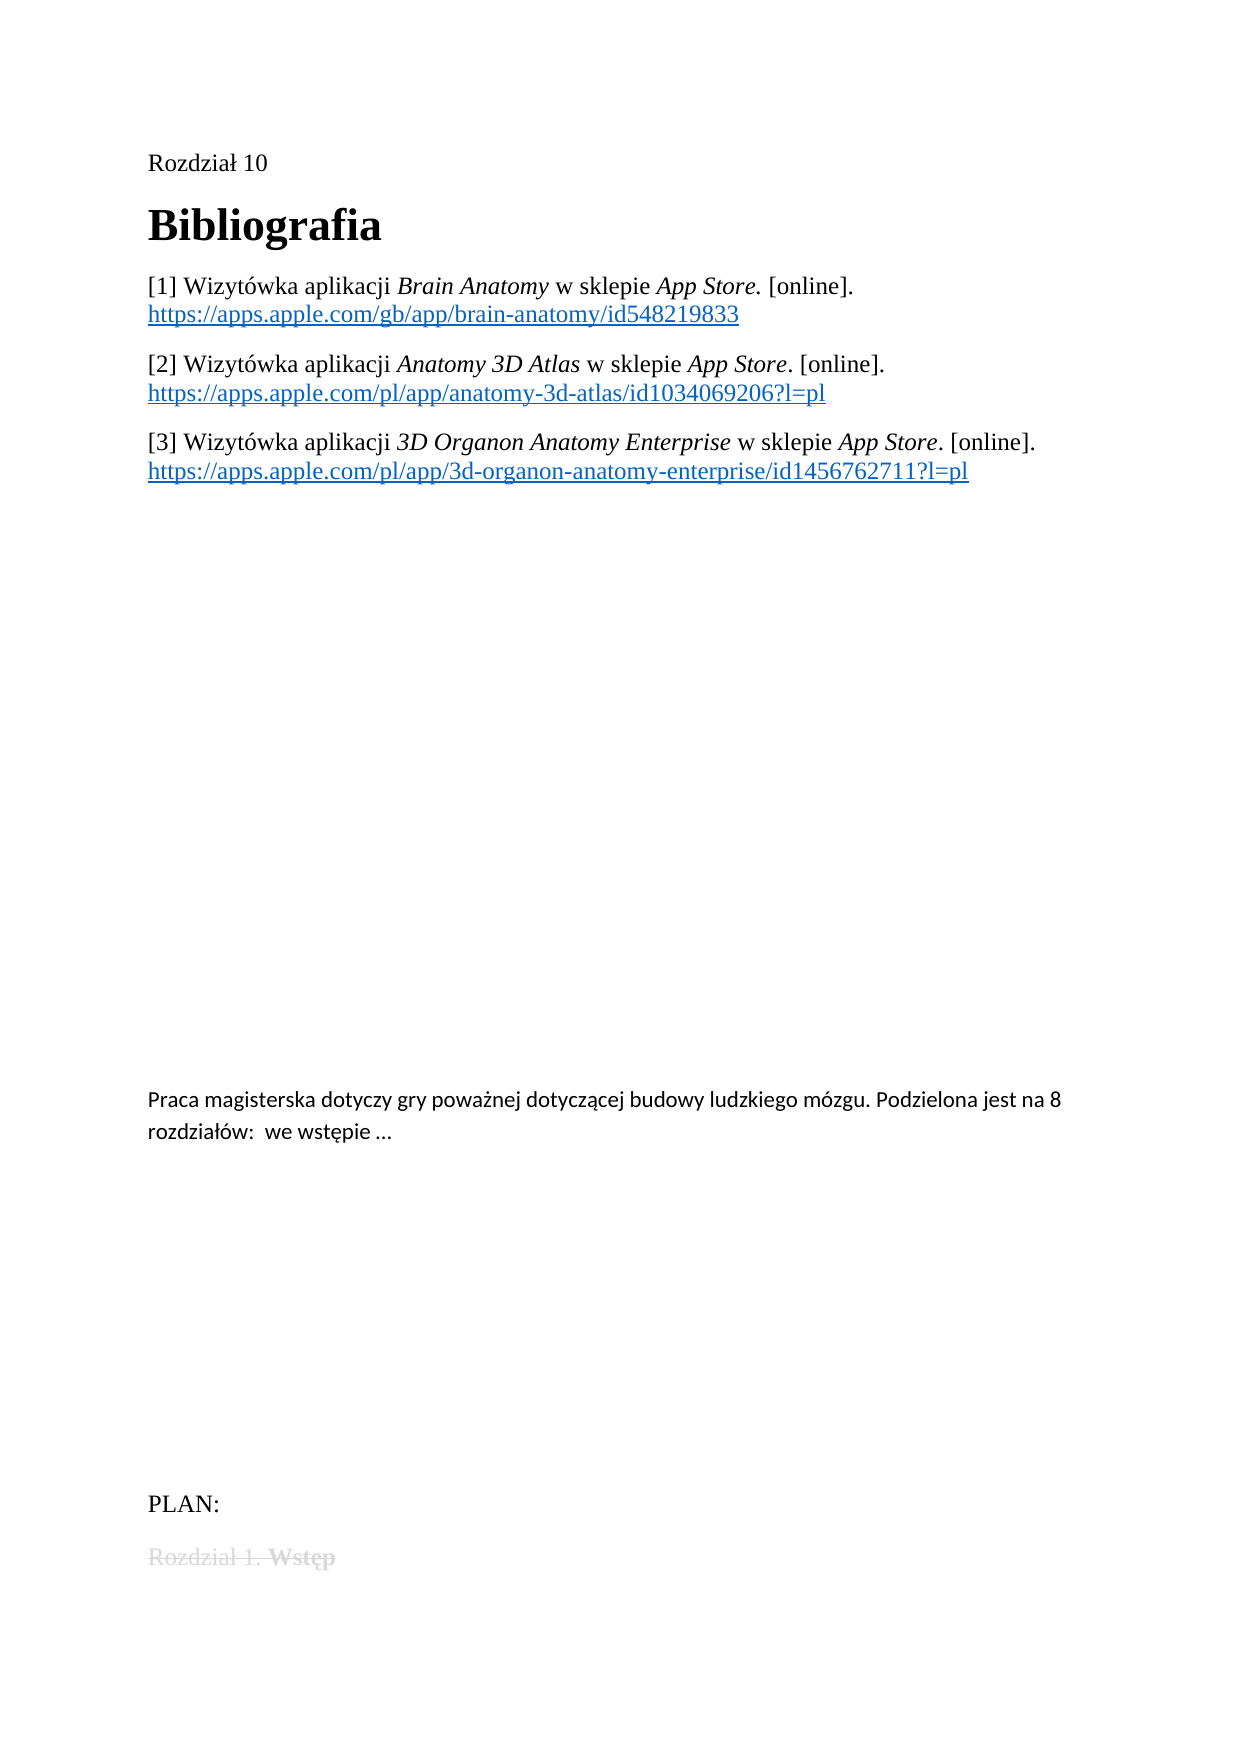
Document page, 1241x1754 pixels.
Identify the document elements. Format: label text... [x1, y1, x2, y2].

text Rozdział 1. Wstęp [148, 1542, 1093, 1571]
text PLAN: [148, 1489, 1093, 1517]
text Rozdział 10 [148, 148, 1093, 176]
text [1] Wizytówka aplikacji Brain Anatomy w sklepie App Store. [online]. https://apps.apple.com/gb/app/brain-anatomy/id548219833 [148, 271, 1093, 328]
text [2] Wizytówka aplikacji Anatomy 3D Atlas w sklepie App Store. [online]. https://apps.apple.com/pl/app/anatomy-3d-atlas/id1034069206?l=pl [148, 349, 1093, 407]
text [3] Wizytówka aplikacji 3D Organon Anatomy Enterprise w sklepie App Store. [online]. https://apps.apple.com/pl/app/3d-organon-anatomy-enterprise/id1456762711?l=pl [148, 427, 1093, 485]
text Praca magisterska dotyczy gry poważnej dotyczącej budowy ludzkiego mózgu. Podzielona jest na 8 rozdziałów: we wstępie … [148, 1085, 1093, 1146]
text Bibliografia [148, 197, 1093, 250]
